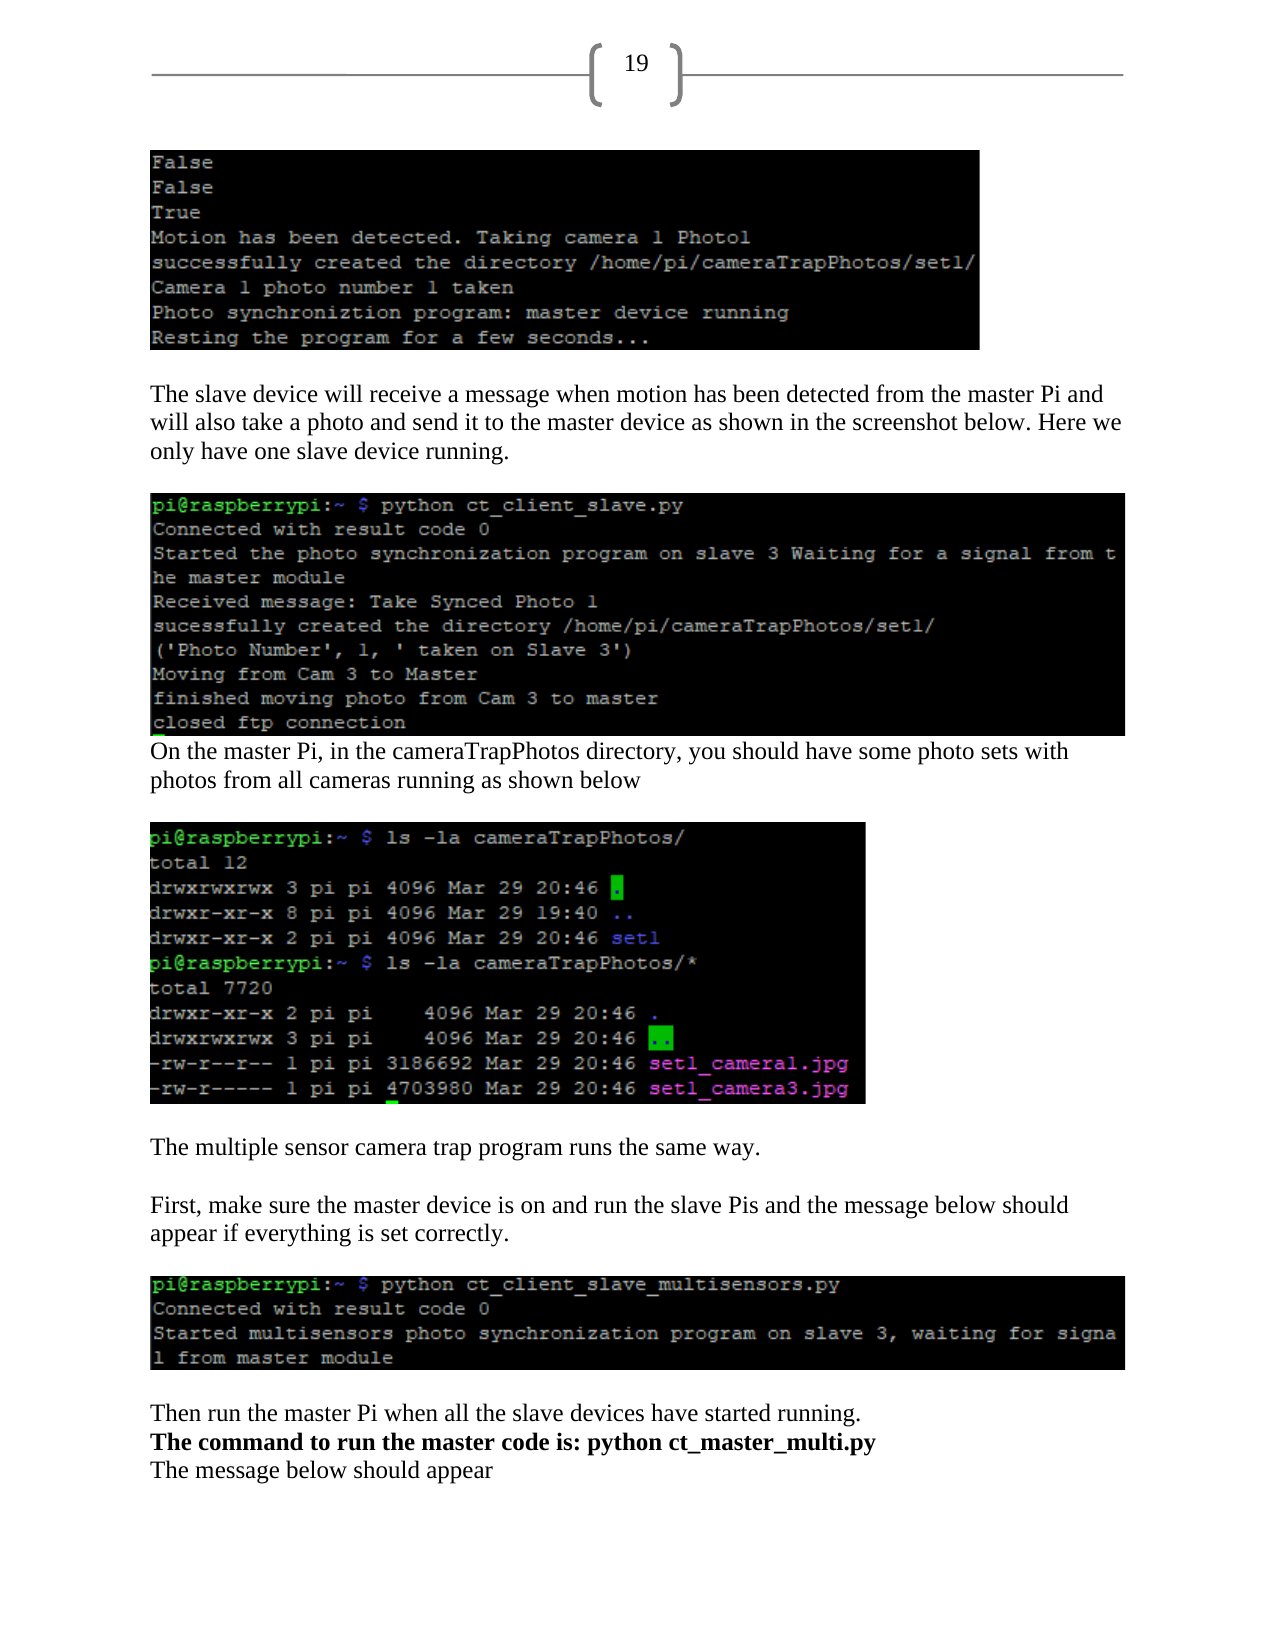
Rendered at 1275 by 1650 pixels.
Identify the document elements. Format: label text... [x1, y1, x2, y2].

text Then run the master Pi when all the slave devices have started running. [150, 1398, 1125, 1427]
picture [150, 150, 980, 350]
text The message below should appear [150, 1455, 1125, 1484]
picture [150, 822, 866, 1104]
text On the master Pi, in the cameraTrapPhotos directory, you should have some photo sets with photos from all cameras running as shown below [150, 736, 1125, 793]
picture [150, 493, 1125, 736]
text The multiple sensor camera trap program runs the same way. [150, 1132, 1125, 1161]
text First, make sure the master device is on and run the slave Pis and the message below should appear if everything is set correctly. [150, 1190, 1125, 1247]
text The command to run the master code is: python ct_master_multi.py [150, 1427, 1125, 1455]
picture [150, 1276, 1125, 1370]
text The slave device will receive a message when motion has been detected from the master Pi and will also take a photo and send it to the master device as shown in the screenshot below. Here we only have one slave device running. [150, 379, 1125, 465]
